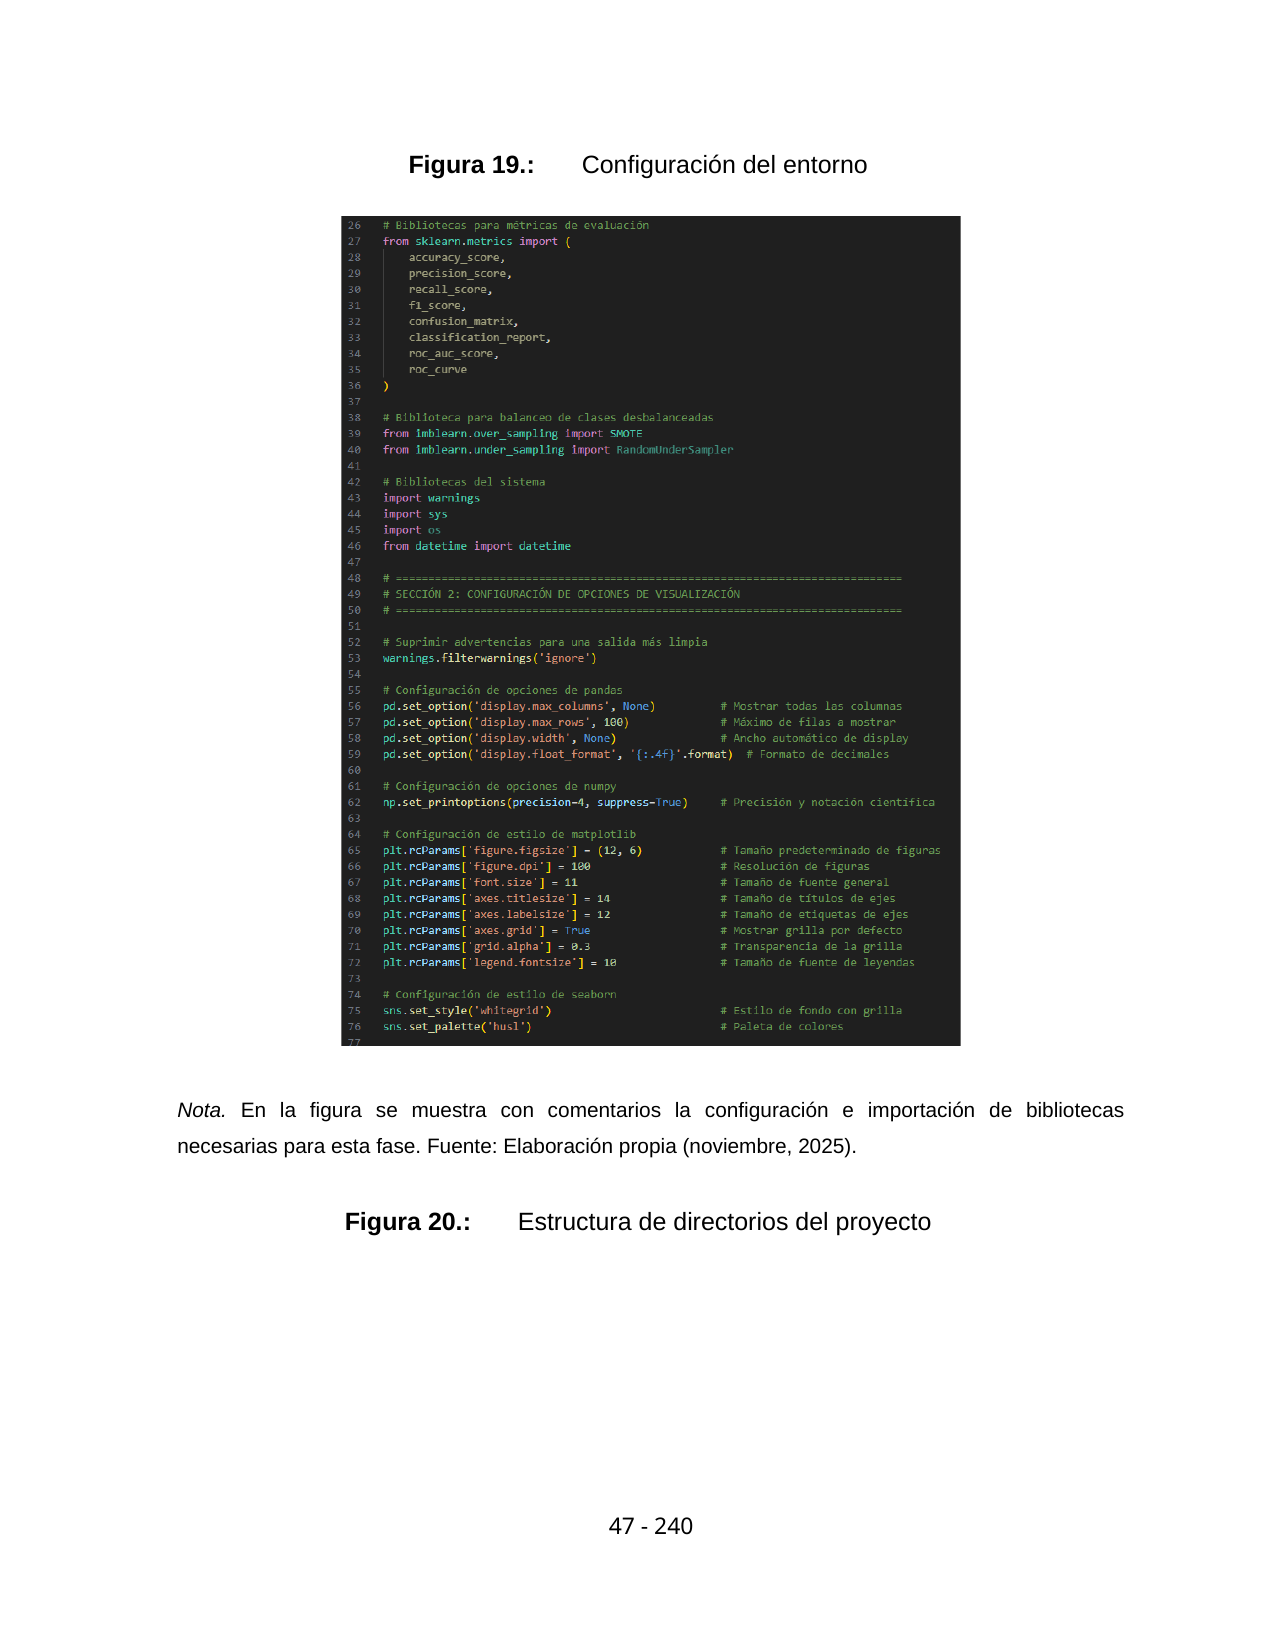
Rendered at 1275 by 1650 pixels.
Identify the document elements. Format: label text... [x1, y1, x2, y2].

text Configuración del entorno [214, 150, 1125, 179]
picture [341, 216, 961, 1046]
text Nota. En la figura se muestra con comentarios la configuración e importación de bibliotecas necesarias para esta fase. Fuente: Elaboración propia (noviembre, 2025). [177, 1098, 1125, 1157]
text Estructura de directorios del proyecto [214, 1207, 1125, 1236]
